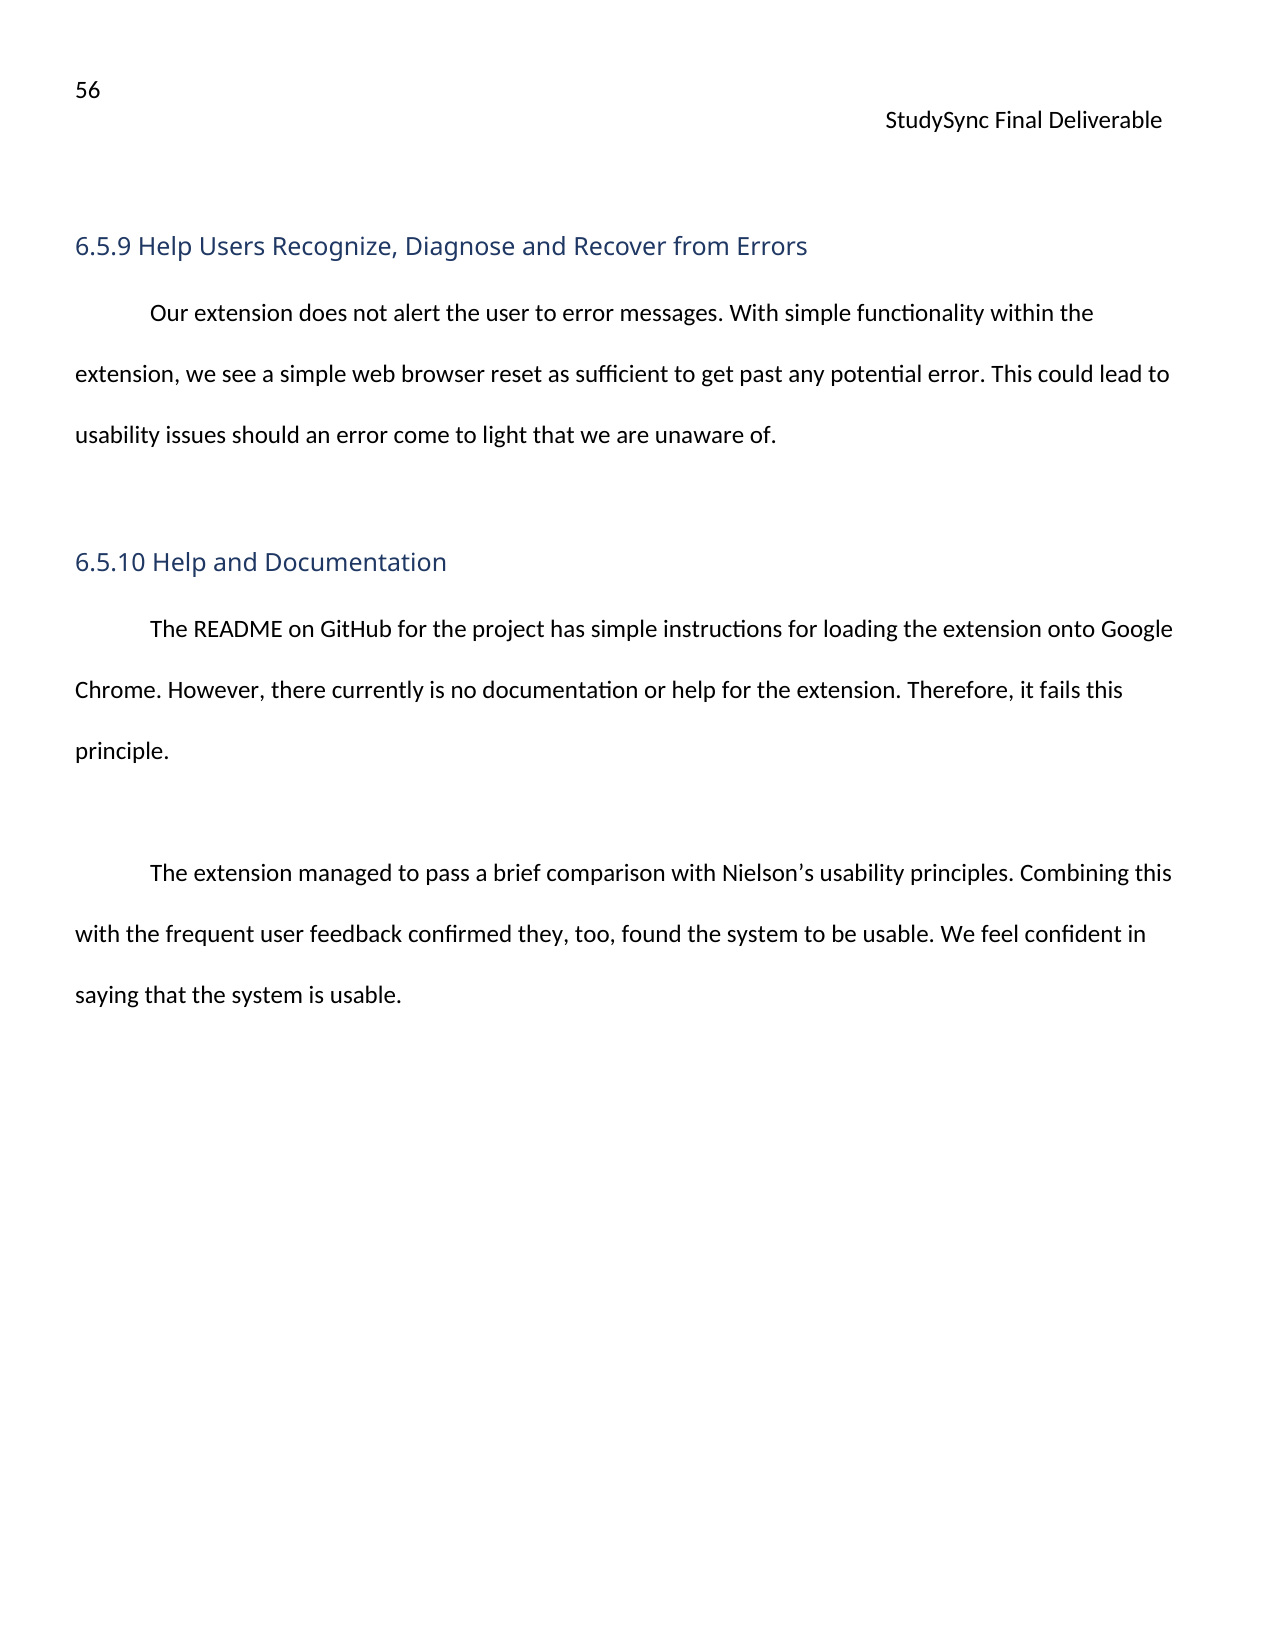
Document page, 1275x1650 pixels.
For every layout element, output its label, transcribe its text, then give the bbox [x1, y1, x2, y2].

text The extension managed to pass a brief comparison with Nielson’s usability principles. Combining this with the frequent user feedback confirmed they, too, found the system to be usable. We feel confident in saying that the system is usable. [75, 857, 1200, 1010]
subtitle 6.5.10 Help and Documentation [75, 545, 1200, 579]
text The README on GitHub for the project has simple instructions for loading the extension onto Google Chrome. However, there currently is no documentation or help for the extension. Therefore, it fails this principle. [75, 613, 1200, 766]
text Our extension does not alert the user to error messages. With simple functionality within the extension, we see a simple web browser reset as sufficient to get past any potential error. This could lead to usability issues should an error come to light that we are unaware of. [75, 297, 1200, 449]
subtitle 6.5.9 Help Users Recognize, Diagnose and Recover from Errors [75, 229, 1200, 263]
